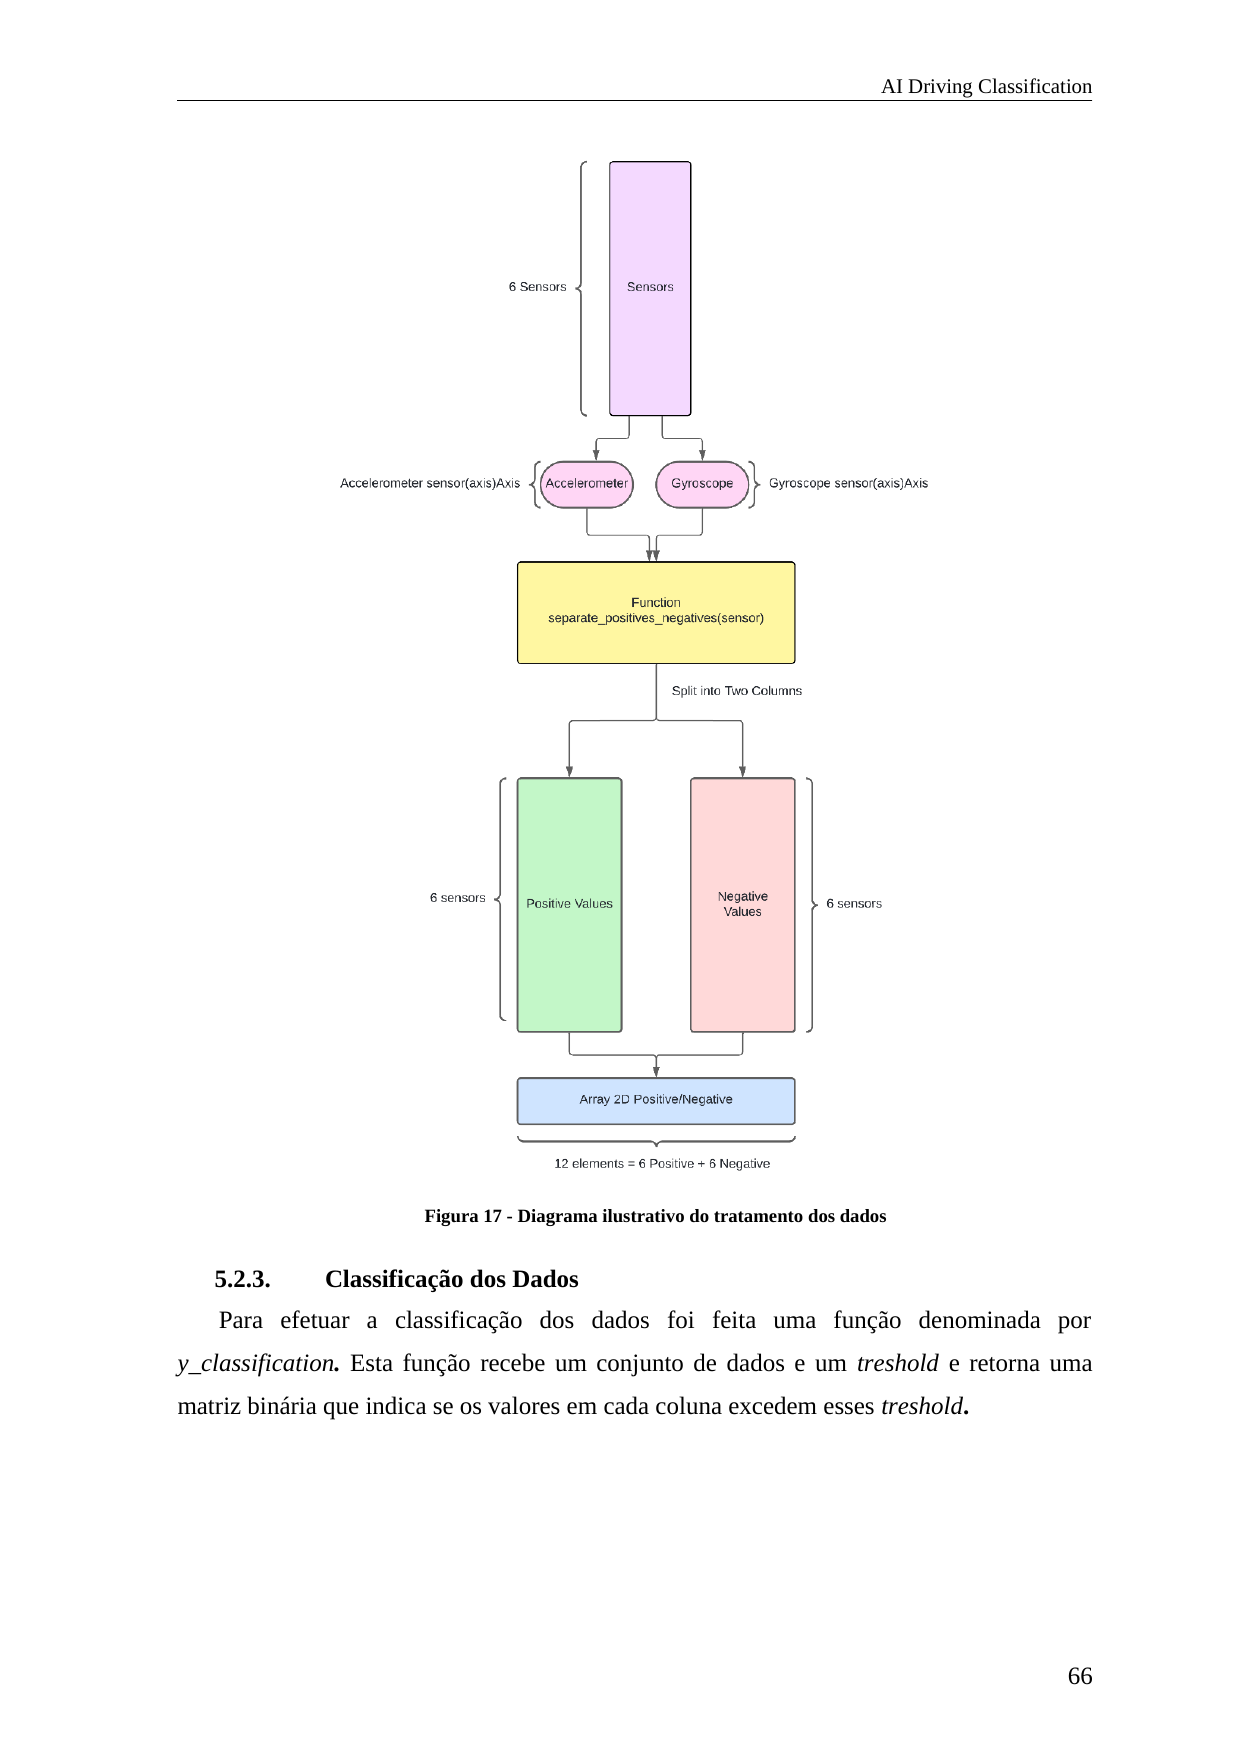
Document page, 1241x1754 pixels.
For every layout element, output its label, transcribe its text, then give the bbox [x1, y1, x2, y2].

text Para efetuar a classificação dos dados foi feita uma função denominada por y_classification. Esta função recebe um conjunto de dados e um treshold e retorna uma matriz binária que indica se os valores em cada coluna excedem esses treshold. [177, 1305, 1092, 1420]
picture [330, 147, 939, 1180]
subtitle Classificação dos Dados [214, 1264, 1092, 1292]
text Figura 17 - Diagrama ilustrativo do tratamento dos dados [177, 1205, 1092, 1226]
